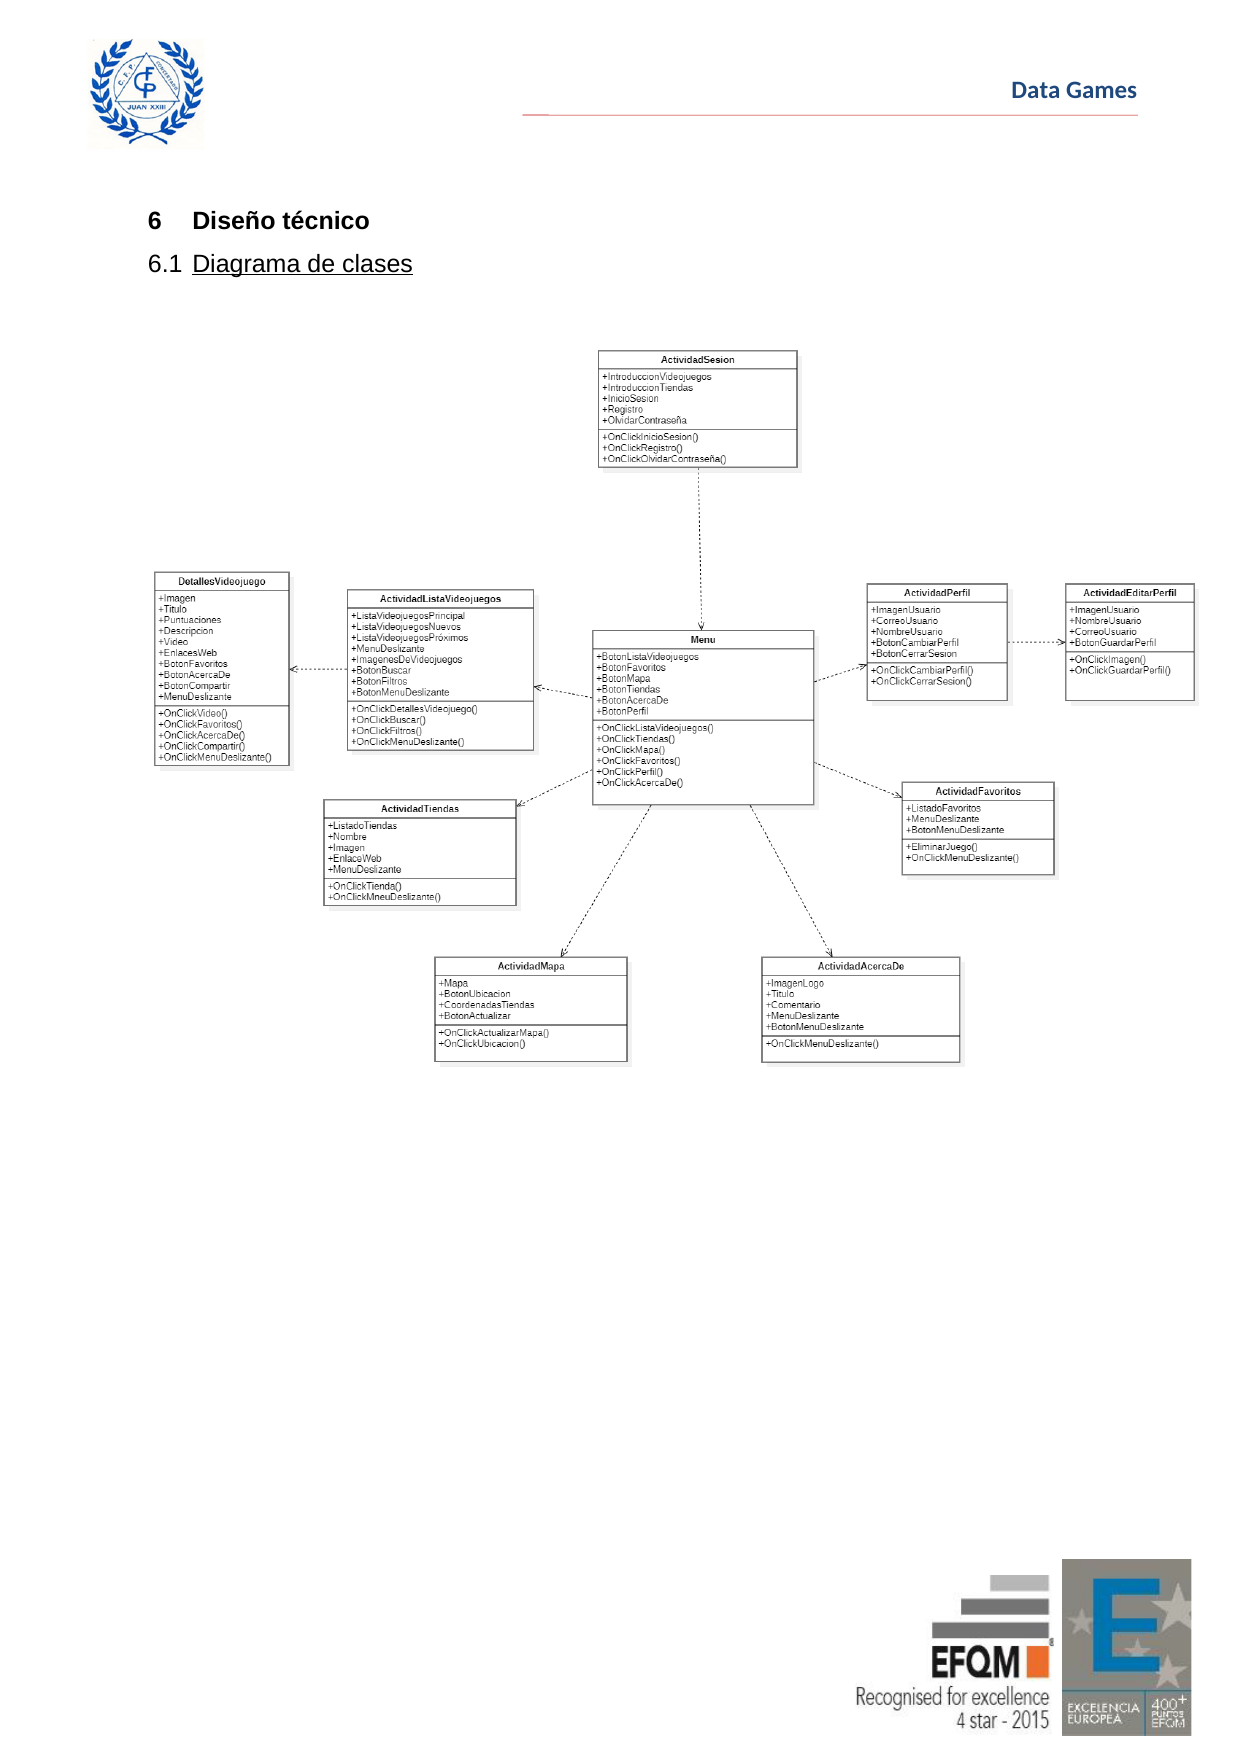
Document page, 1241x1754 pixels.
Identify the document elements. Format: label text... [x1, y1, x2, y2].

picture [87, 39, 206, 152]
subtitle Diseño técnico [148, 206, 1078, 235]
picture [1062, 1559, 1192, 1736]
picture [147, 343, 1223, 1091]
subtitle Diagrama de clases [148, 249, 1078, 278]
